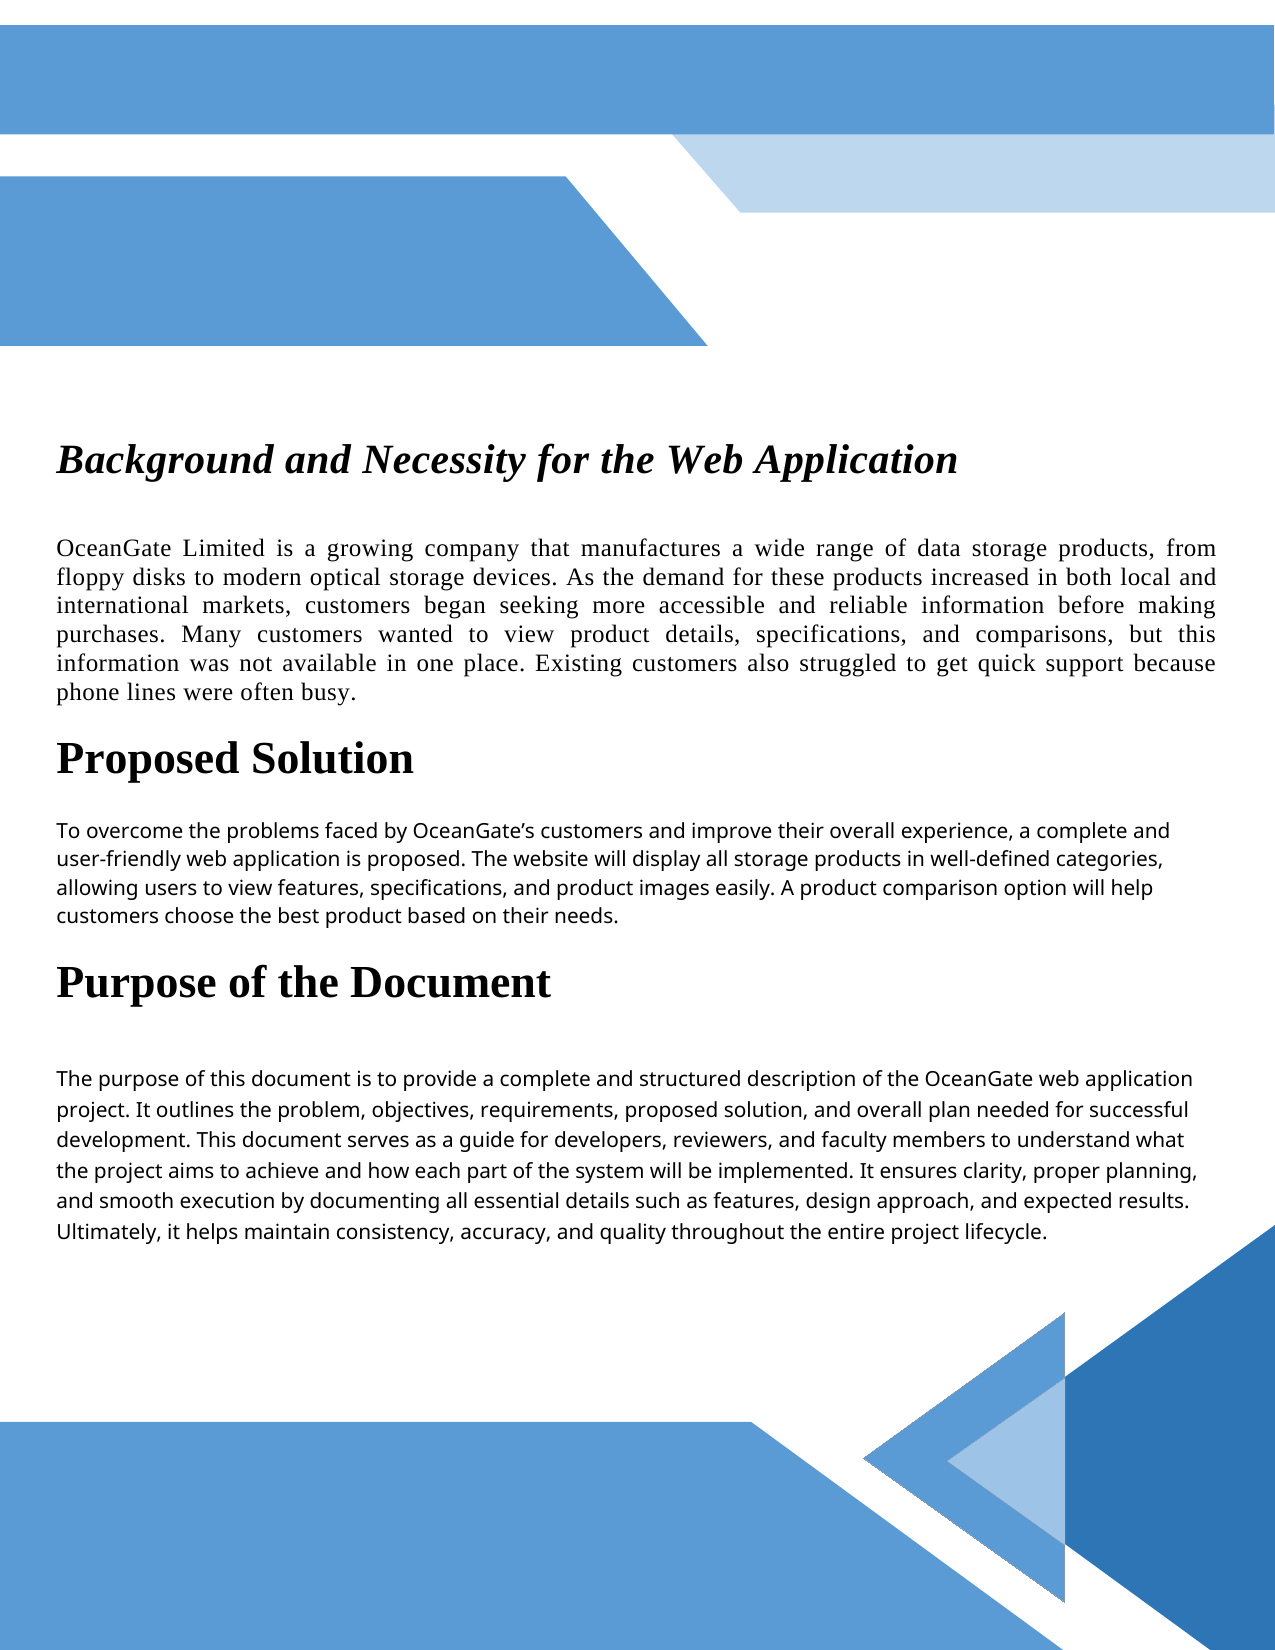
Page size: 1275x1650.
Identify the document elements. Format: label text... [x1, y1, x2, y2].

text The purpose of this document is to provide a complete and structured description of the OceanGate web application project. It outlines the problem, objectives, requirements, proposed solution, and overall plan needed for successful development. This document serves as a guide for developers, reviewers, and faculty members to understand what the project aims to achieve and how each part of the system will be implemented. It ensures clarity, proper planning, and smooth execution by documenting all essential details such as features, design approach, and expected results. Ultimately, it helps maintain consistency, accuracy, and quality throughout the entire project lifecycle. [56, 1064, 1219, 1246]
subtitle Background and Necessity for the Web Application [56, 434, 1219, 482]
text To overcome the problems faced by OceanGate’s customers and improve their overall experience, a complete and user-friendly web application is proposed. The website will display all storage products in well-defined categories, allowing users to view features, specifications, and product images easily. A product comparison option will help customers choose the best product based on their needs. [56, 816, 1219, 929]
subtitle Purpose of the Document [56, 954, 1219, 1007]
text OceanGate Limited is a growing company that manufactures a wide range of data storage products, from floppy disks to modern optical storage devices. As the demand for these products increased in both local and international markets, customers began seeking more accessible and reliable information before making purchases. Many customers wanted to view product details, specifications, and comparisons, but this information was not available in one place. Existing customers also struggled to get quick support because phone lines were often busy. [56, 533, 1219, 705]
subtitle Proposed Solution [56, 730, 1219, 783]
